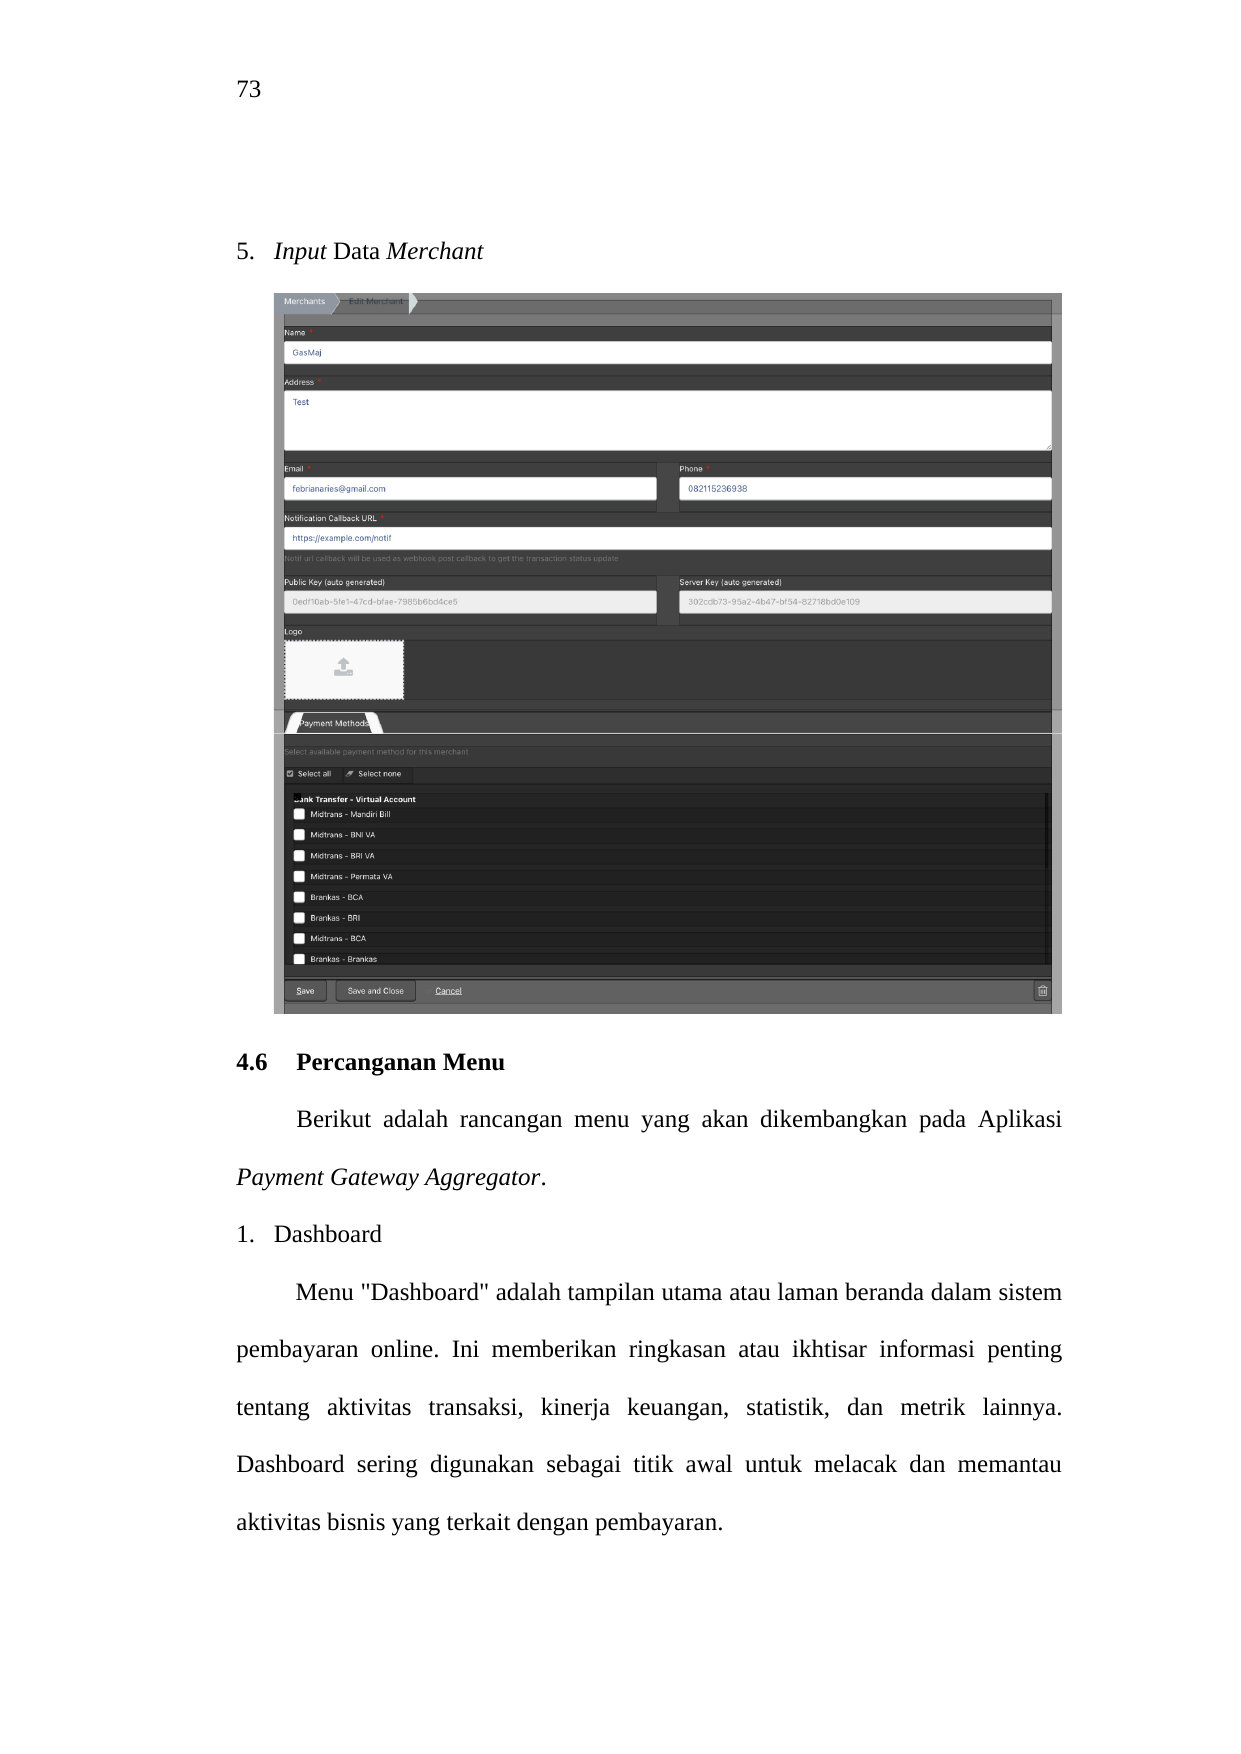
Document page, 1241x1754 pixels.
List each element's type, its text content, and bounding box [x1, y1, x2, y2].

list Menu "Dashboard" adalah tampilan utama atau laman beranda dalam sistem pembayaran online. Ini memberikan ringkasan atau ikhtisar informasi penting tentang aktivitas transaksi, kinerja keuangan, statistik, dan metrik lainnya. Dashboard sering digunakan sebagai titik awal untuk melacak dan memantau aktivitas bisnis yang terkait dengan pembayaran. [236, 1277, 1063, 1536]
subtitle Percanganan Menu [236, 1047, 1063, 1076]
list Dashboard [236, 1219, 1063, 1248]
list Input Data Merchant [236, 236, 1063, 265]
picture [273, 293, 1062, 1014]
text Berikut adalah rancangan menu yang akan dikembangkan pada Aplikasi Payment Gateway Aggregator. [236, 1104, 1063, 1191]
